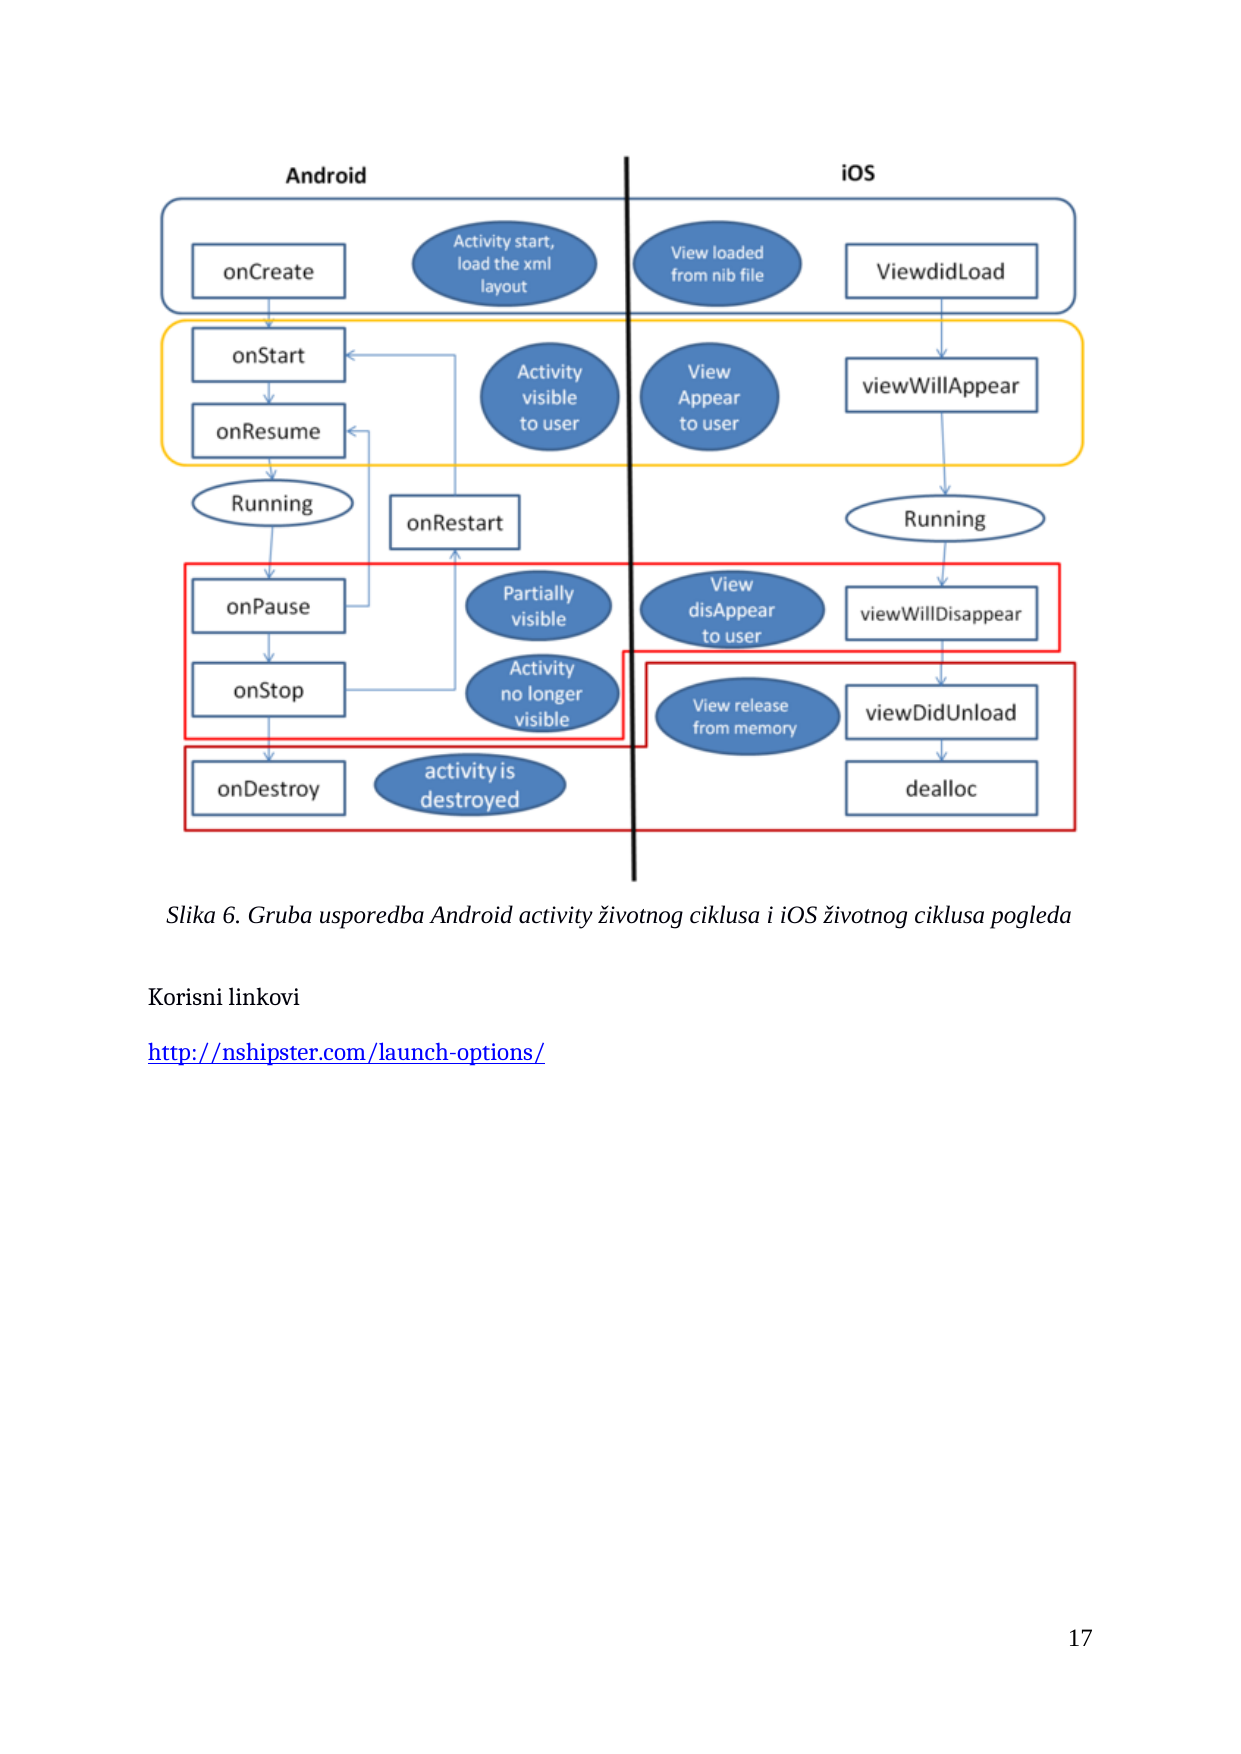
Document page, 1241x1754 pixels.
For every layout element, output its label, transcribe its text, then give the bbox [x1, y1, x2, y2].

text Korisni linkovi [148, 983, 1093, 1011]
picture [147, 147, 1123, 888]
text Slika . Gruba usporedba Android activity životnog ciklusa i iOS životnog ciklusa pogleda [148, 900, 1093, 929]
text http://nshipster.com/launch-options/ [148, 1038, 1093, 1067]
